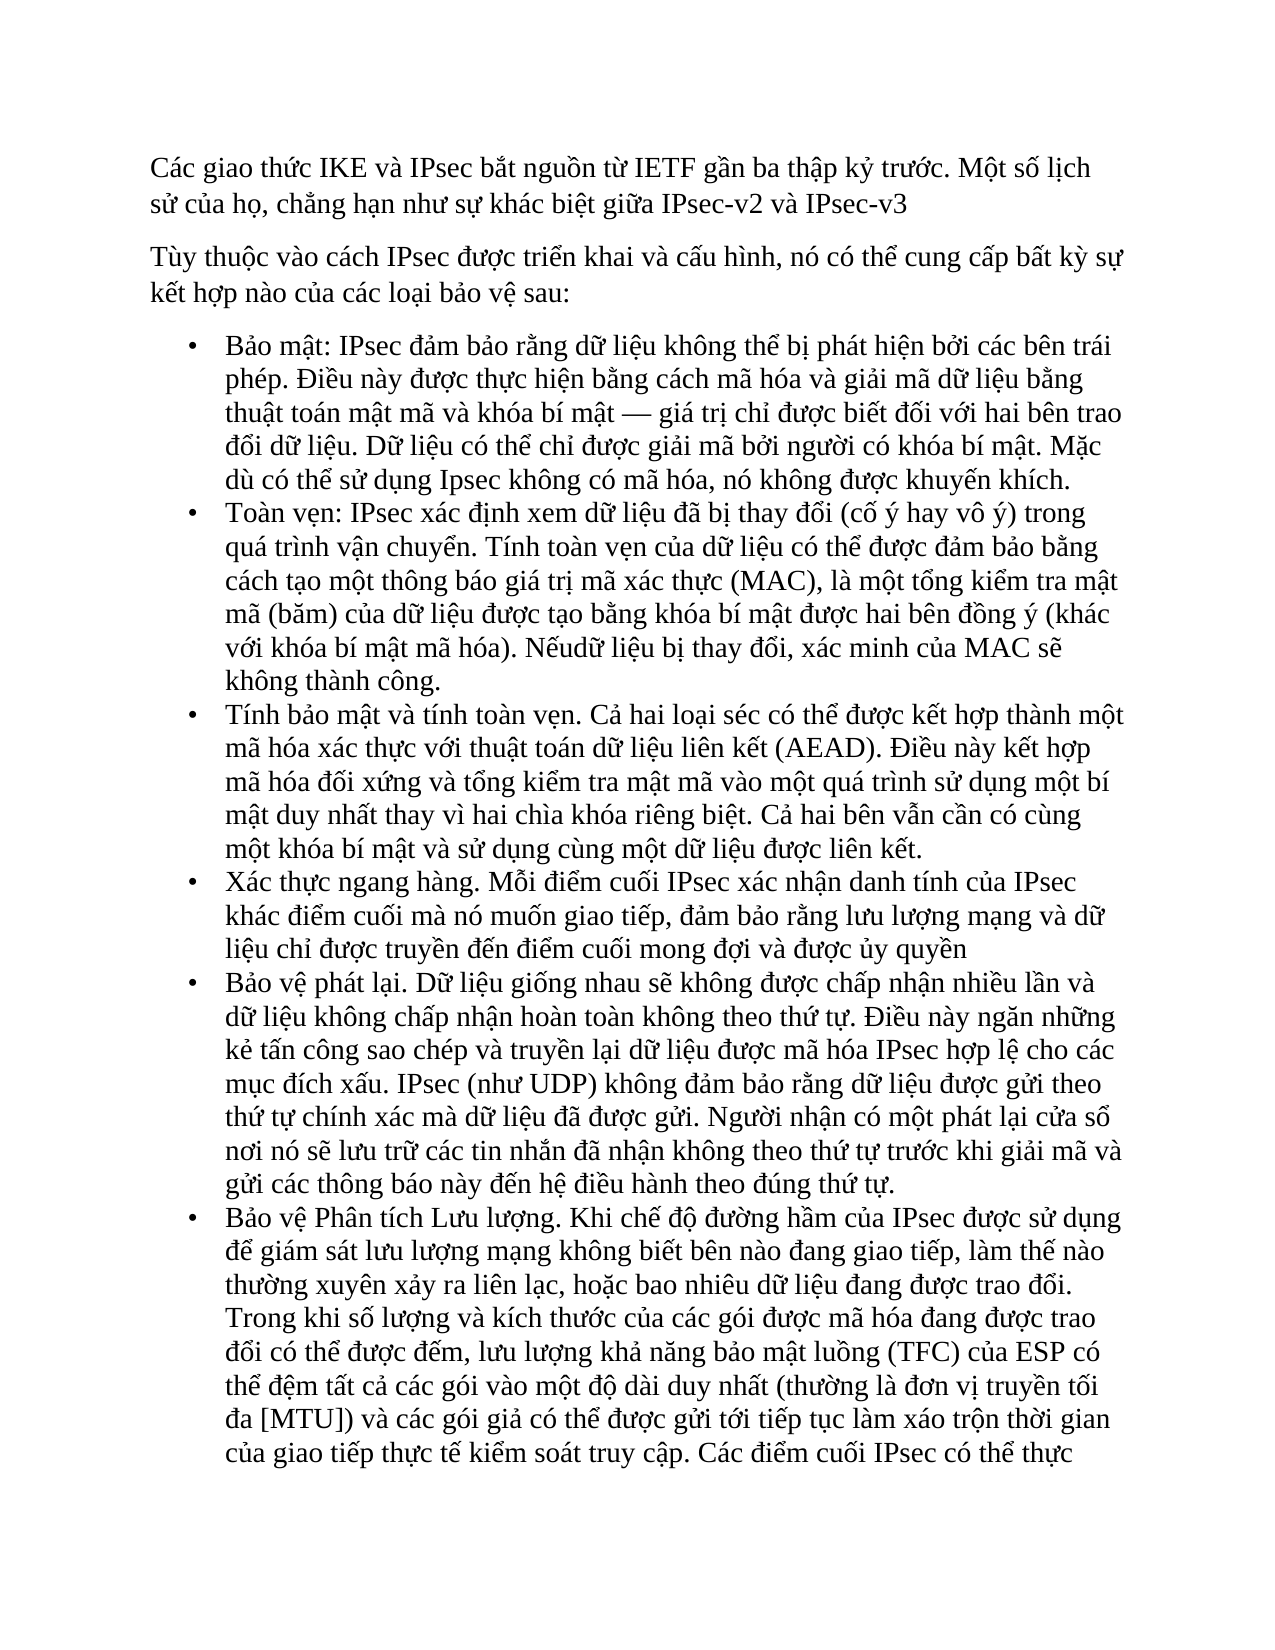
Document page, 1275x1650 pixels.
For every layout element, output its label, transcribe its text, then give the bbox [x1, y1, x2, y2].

text Tùy thuộc vào cách IPsec được triển khai và cấu hình, nó có thể cung cấp bất kỳ sự kết hợp nào của các loại bảo vệ sau: [150, 239, 1125, 309]
list Tính bảo mật và tính toàn vẹn. Cả hai loại séc có thể được kết hợp thành một mã hóa xác thực với thuật toán dữ liệu liên kết (AEAD). Điều này kết hợp mã hóa đối xứng và tổng kiểm tra mật mã vào một quá trình sử dụng một bí mật duy nhất thay vì hai chìa khóa riêng biệt. Cả hai bên vẫn cần có cùng một khóa bí mật và sử dụng cùng một dữ liệu được liên kết. [187, 697, 1125, 864]
list Bảo mật: IPsec đảm bảo rằng dữ liệu không thể bị phát hiện bởi các bên trái phép. Điều này được thực hiện bằng cách mã hóa và giải mã dữ liệu bằng thuật toán mật mã và khóa bí mật — giá trị chỉ được biết đối với hai bên trao đổi dữ liệu. Dữ liệu có thể chỉ được giải mã bởi người có khóa bí mật. Mặc dù có thể sử dụng Ipsec không có mã hóa, nó không được khuyến khích. [187, 328, 1125, 496]
list Xác thực ngang hàng. Mỗi điểm cuối IPsec xác nhận danh tính của IPsec khác điểm cuối mà nó muốn giao tiếp, đảm bảo rằng lưu lượng mạng và dữ liệu chỉ được truyền đến điểm cuối mong đợi và được ủy quyền [187, 864, 1125, 965]
list Toàn vẹn: IPsec xác định xem dữ liệu đã bị thay đổi (cố ý hay vô ý) trong quá trình vận chuyển. Tính toàn vẹn của dữ liệu có thể được đảm bảo bằng cách tạo một thông báo giá trị mã xác thực (MAC), là một tổng kiểm tra mật mã (băm) của dữ liệu được tạo bằng khóa bí mật được hai bên đồng ý (khác với khóa bí mật mã hóa). Nếudữ liệu bị thay đổi, xác minh của MAC sẽ không thành công. [187, 496, 1125, 697]
list Bảo vệ phát lại. Dữ liệu giống nhau sẽ không được chấp nhận nhiều lần và dữ liệu không chấp nhận hoàn toàn không theo thứ tự. Điều này ngăn những kẻ tấn công sao chép và truyền lại dữ liệu được mã hóa IPsec hợp lệ cho các mục đích xấu. IPsec (như UDP) không đảm bảo rằng dữ liệu được gửi theo thứ tự chính xác mà dữ liệu đã được gửi. Người nhận có một phát lại cửa sổ nơi nó sẽ lưu trữ các tin nhắn đã nhận không theo thứ tự trước khi giải mã và gửi các thông báo này đến hệ điều hành theo đúng thứ tự. [187, 965, 1125, 1200]
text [150, 150, 1125, 220]
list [187, 1200, 1125, 1468]
